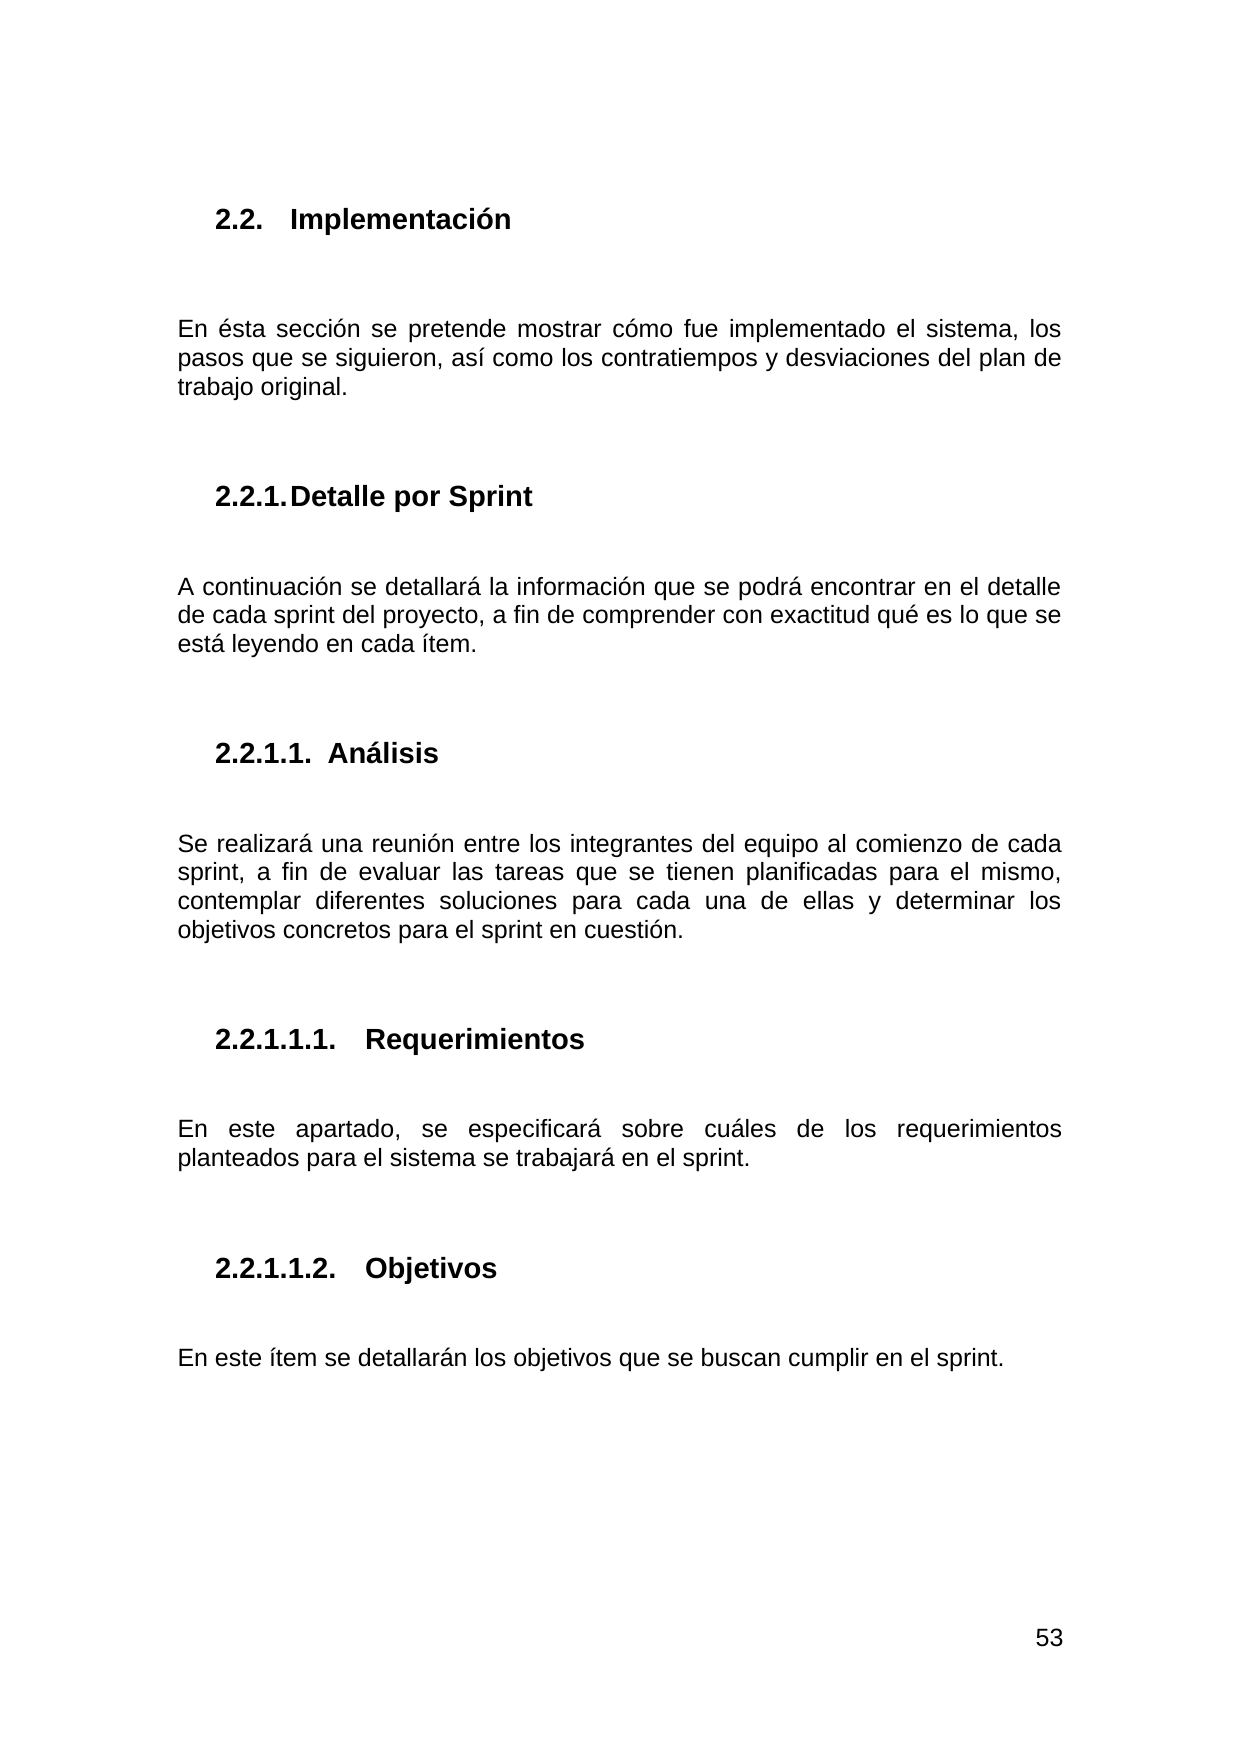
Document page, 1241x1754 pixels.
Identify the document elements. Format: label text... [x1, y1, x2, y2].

list Análisis [215, 737, 1063, 770]
list Implementación [215, 202, 1063, 236]
list Objetivos [215, 1251, 1063, 1284]
text Se realizará una reunión entre los integrantes del equipo al comienzo de cada sprint, a fin de evaluar las tareas que se tienen planificadas para el mismo, contemplar diferentes soluciones para cada una de ellas y determinar los objetivos concretos para el sprint en cuestión. [177, 829, 1063, 944]
text A continuación se detallará la información que se podrá encontrar en el detalle de cada sprint del proyecto, a fin de comprender con exactitud qué es lo que se está leyendo en cada ítem. [177, 572, 1063, 658]
list Requerimientos [215, 1022, 1063, 1056]
text En ésta sección se pretende mostrar cómo fue implementado el sistema, los pasos que se siguieron, así como los contratiempos y desviaciones del plan de trabajo original. [177, 314, 1063, 401]
text En este ítem se detallarán los objetivos que se buscan cumplir en el sprint. [177, 1343, 1063, 1372]
text En este apartado, se especificará sobre cuáles de los requerimientos planteados para el sistema se trabajará en el sprint. [177, 1114, 1063, 1172]
list Detalle por Sprint [215, 479, 1063, 513]
